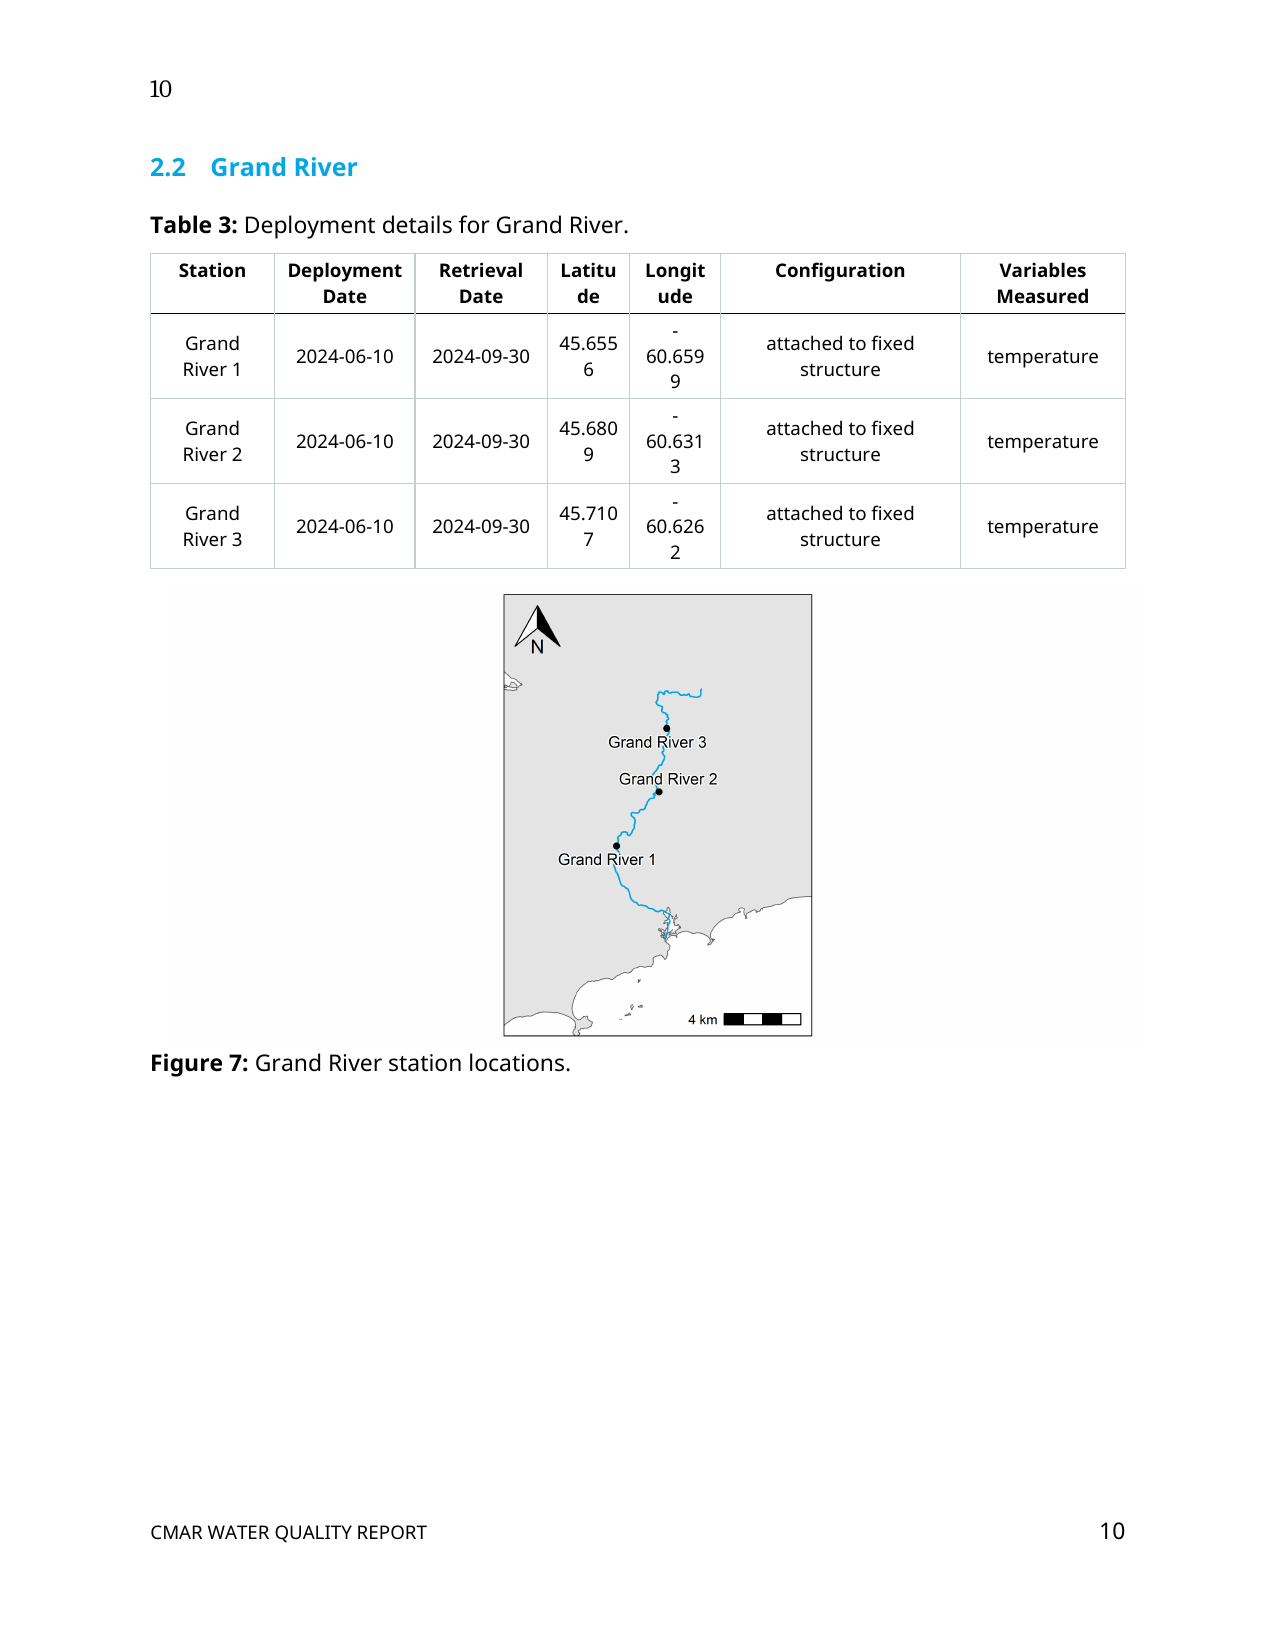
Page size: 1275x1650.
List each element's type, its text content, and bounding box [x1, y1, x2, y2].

table_cell attached to fixed structure [721, 399, 960, 483]
table_cell 45.6809 [548, 399, 629, 483]
table_cell -60.6313 [630, 399, 720, 483]
table_cell Grand River 3 [151, 484, 274, 568]
picture [168, 588, 1144, 1047]
table_cell 2024-09-30 [416, 314, 547, 398]
table_cell temperature [961, 484, 1125, 568]
table_cell 2024-09-30 [416, 399, 547, 483]
table_cell -60.6599 [630, 314, 720, 398]
table_cell 45.6556 [548, 314, 629, 398]
table_header Retrieval Date [416, 254, 547, 312]
table_header Station [151, 254, 274, 312]
table_header Deployment Date [275, 254, 414, 312]
table_cell 2024-06-10 [275, 484, 414, 568]
table_cell Grand River 2 [151, 399, 274, 483]
table_cell attached to fixed structure [721, 484, 960, 568]
table_cell temperature [961, 314, 1125, 398]
table_header Variables Measured [961, 254, 1125, 312]
table_cell -60.6262 [630, 484, 720, 568]
table_cell 2024-06-10 [275, 314, 414, 398]
table_cell attached to fixed structure [721, 314, 960, 398]
table_cell 2024-06-10 [275, 399, 414, 483]
text Table 3: Deployment details for Grand River. [150, 209, 1125, 240]
table_cell temperature [961, 399, 1125, 483]
table_cell Grand River 1 [151, 314, 274, 398]
table_header Longitude [630, 254, 720, 312]
subtitle Grand River [150, 150, 1125, 184]
table_header Configuration [721, 254, 960, 312]
table_cell 45.7107 [548, 484, 629, 568]
table_cell 2024-09-30 [416, 484, 547, 568]
table_header Latitude [548, 254, 629, 312]
